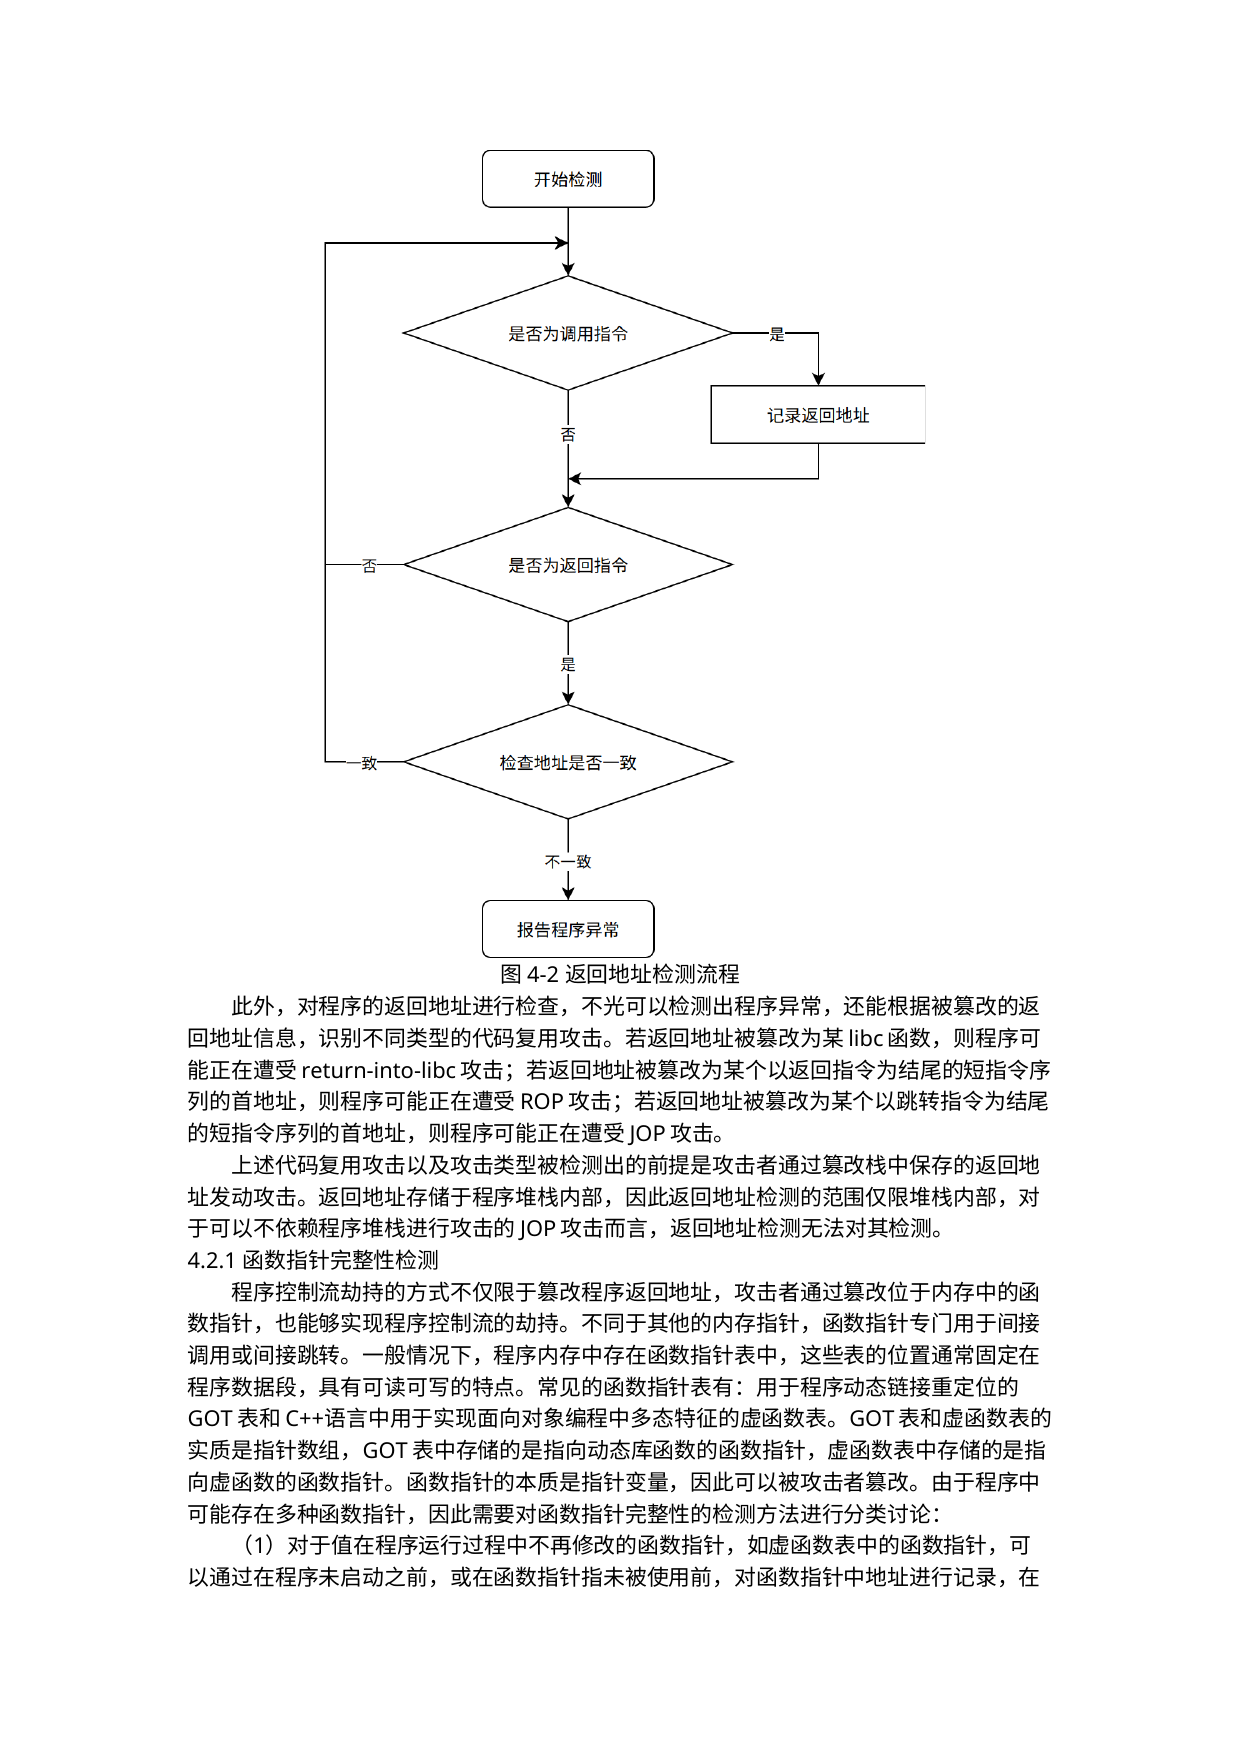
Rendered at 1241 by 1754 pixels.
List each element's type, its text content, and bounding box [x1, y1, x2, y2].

list 程序控制流劫持的方式不仅限于篡改程序返回地址，攻击者通过篡改位于内存中的函数指针，也能够实现程序控制流的劫持。不同于其他的内存指针，函数指针专门用于间接调用或间接跳转。一般情况下，程序内存中存在函数指针表中，这些表的位置通常固定在程序数据段，具有可读可写的特点。常见的函数指针表有：用于程序动态链接重定位的GOT表和C++语言中用于实现面向对象编程中多态特征的虚函数表。GOT表和虚函数表的实质是指针数组，GOT表中存储的是指向动态库函数的函数指针，虚函数表中存储的是指向虚函数的函数指针。函数指针的本质是指针变量，因此可以被攻击者篡改。由于程序中可能存在多种函数指针，因此需要对函数指针完整性的检测方法进行分类讨论： [187, 1275, 1053, 1528]
list 图4-2 返回地址检测流程 [187, 957, 1053, 989]
list 4.2.1 函数指针完整性检测 [187, 1243, 1053, 1275]
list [187, 1528, 1053, 1592]
picture [314, 150, 926, 958]
list 此外，对程序的返回地址进行检查，不光可以检测出程序异常，还能根据被篡改的返回地址信息，识别不同类型的代码复用攻击。若返回地址被篡改为某libc函数，则程序可能正在遭受return-into-libc攻击；若返回地址被篡改为某个以返回指令为结尾的短指令序列的首地址，则程序可能正在遭受ROP攻击；若返回地址被篡改为某个以跳转指令为结尾的短指令序列的首地址，则程序可能正在遭受JOP攻击。 [187, 989, 1053, 1148]
list 上述代码复用攻击以及攻击类型被检测出的前提是攻击者通过篡改栈中保存的返回地址发动攻击。返回地址存储于程序堆栈内部，因此返回地址检测的范围仅限堆栈内部，对于可以不依赖程序堆栈进行攻击的JOP攻击而言，返回地址检测无法对其检测。 [187, 1148, 1053, 1243]
